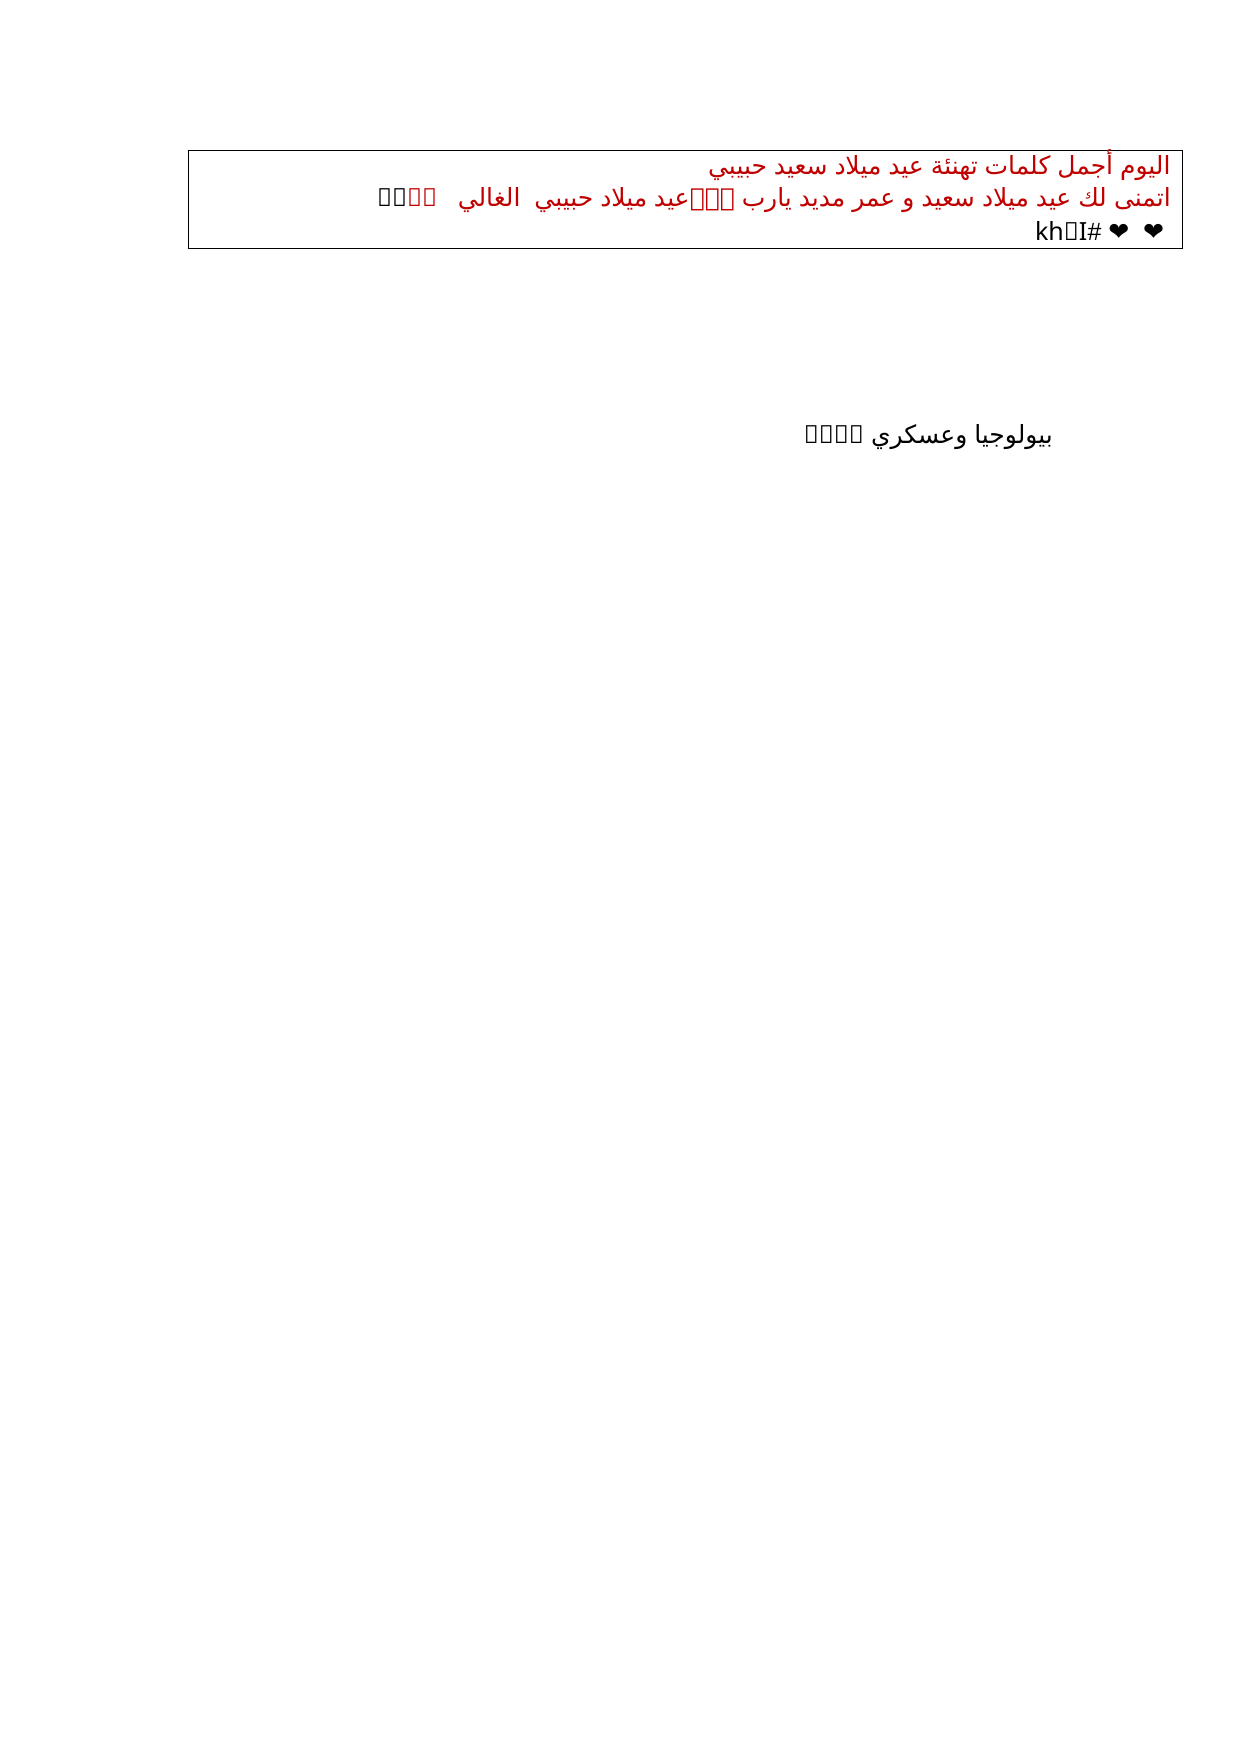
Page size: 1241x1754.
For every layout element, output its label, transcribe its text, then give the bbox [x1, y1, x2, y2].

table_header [189, 151, 1182, 248]
text بيولوجيا وعسكري [187, 416, 1053, 451]
